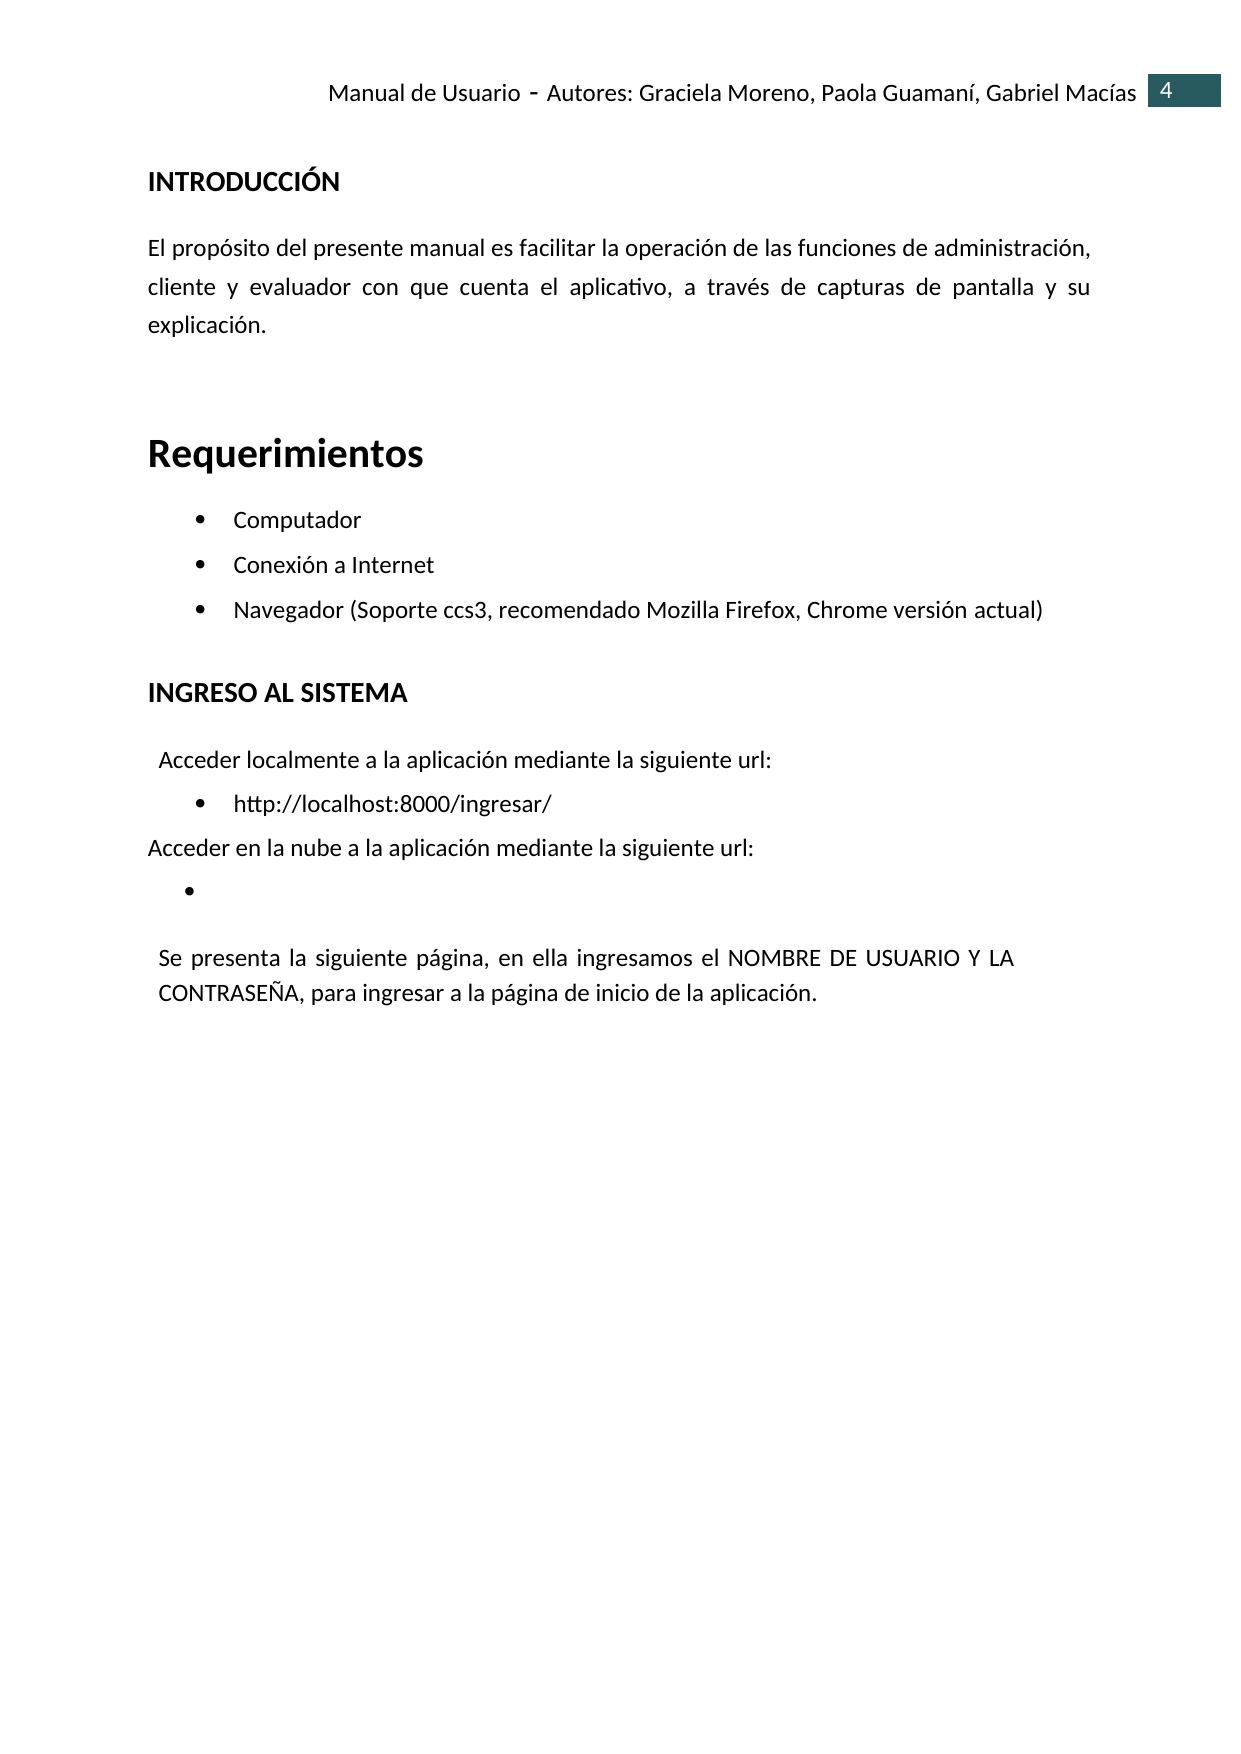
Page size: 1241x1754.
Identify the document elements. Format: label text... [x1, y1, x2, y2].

subtitle INTRODUCCIÓN [148, 163, 1092, 199]
list Conexión a Internet [196, 549, 1092, 579]
text El propósito del presente manual es facilitar la operación de las funciones de administración, cliente y evaluador con que cuenta el aplicativo, a través de capturas de pantalla y su explicación. [148, 232, 1092, 339]
text Acceder en la nube a la aplicación mediante la siguiente url: [148, 832, 1092, 863]
subtitle Requerimientos [148, 427, 1092, 477]
list Navegador (Soporte ccs3, recomendado Mozilla Firefox, Chrome versión actual) [196, 594, 1092, 624]
list Computador [196, 504, 1092, 535]
text Acceder localmente a la aplicación mediante la siguiente url: [158, 744, 1092, 774]
list http://localhost:8000/ingresar/ [196, 788, 1092, 818]
subtitle INGRESO AL SISTEMA [148, 674, 1092, 710]
text Se presenta la siguiente página, en ella ingresamos el NOMBRE DE USUARIO Y LA CONTRASEÑA, para ingresar a la página de inicio de la aplicación. [158, 942, 1016, 1008]
